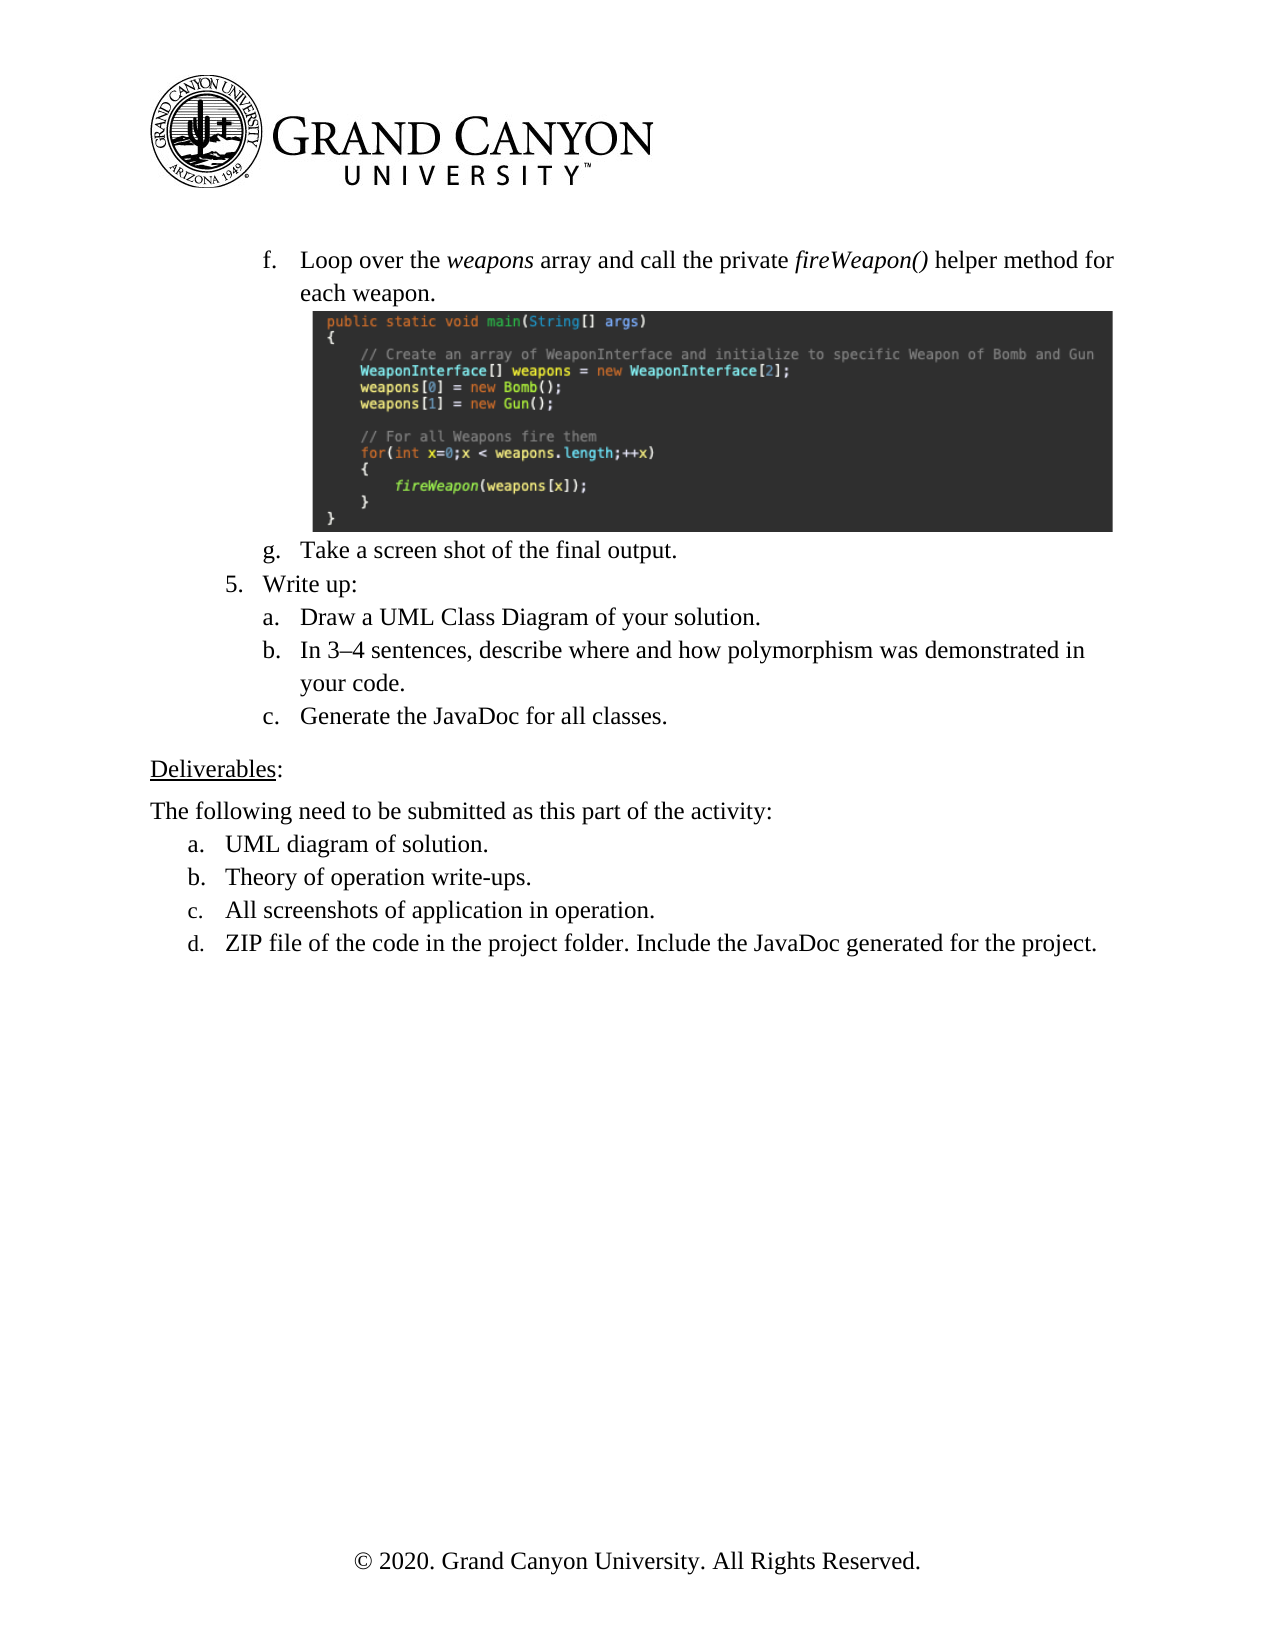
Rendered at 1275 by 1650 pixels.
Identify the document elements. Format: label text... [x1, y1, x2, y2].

list Draw a UML Class Diagram of your solution. [262, 602, 1125, 630]
list Theory of operation write-ups. [187, 862, 1125, 891]
list Loop over the weapons array and call the private fireWeapon() helper method for each weapon. [262, 245, 1125, 307]
list ZIP file of the code in the project folder. Include the JavaDoc generated for the project. [187, 928, 1125, 957]
list UML diagram of solution. [187, 829, 1125, 858]
picture [312, 311, 1113, 532]
list Generate the JavaDoc for all classes. [262, 701, 1125, 729]
text Deliverables: [150, 754, 1125, 783]
list All screenshots of application in operation. [187, 895, 1125, 924]
list Write up: [225, 569, 1125, 597]
list The following need to be submitted as this part of the activity: [150, 796, 1125, 824]
list Take a screen shot of the final output. [262, 536, 1125, 564]
picture [150, 75, 654, 188]
list In 3–4 sentences, describe where and how polymorphism was demonstrated in your code. [262, 635, 1125, 696]
